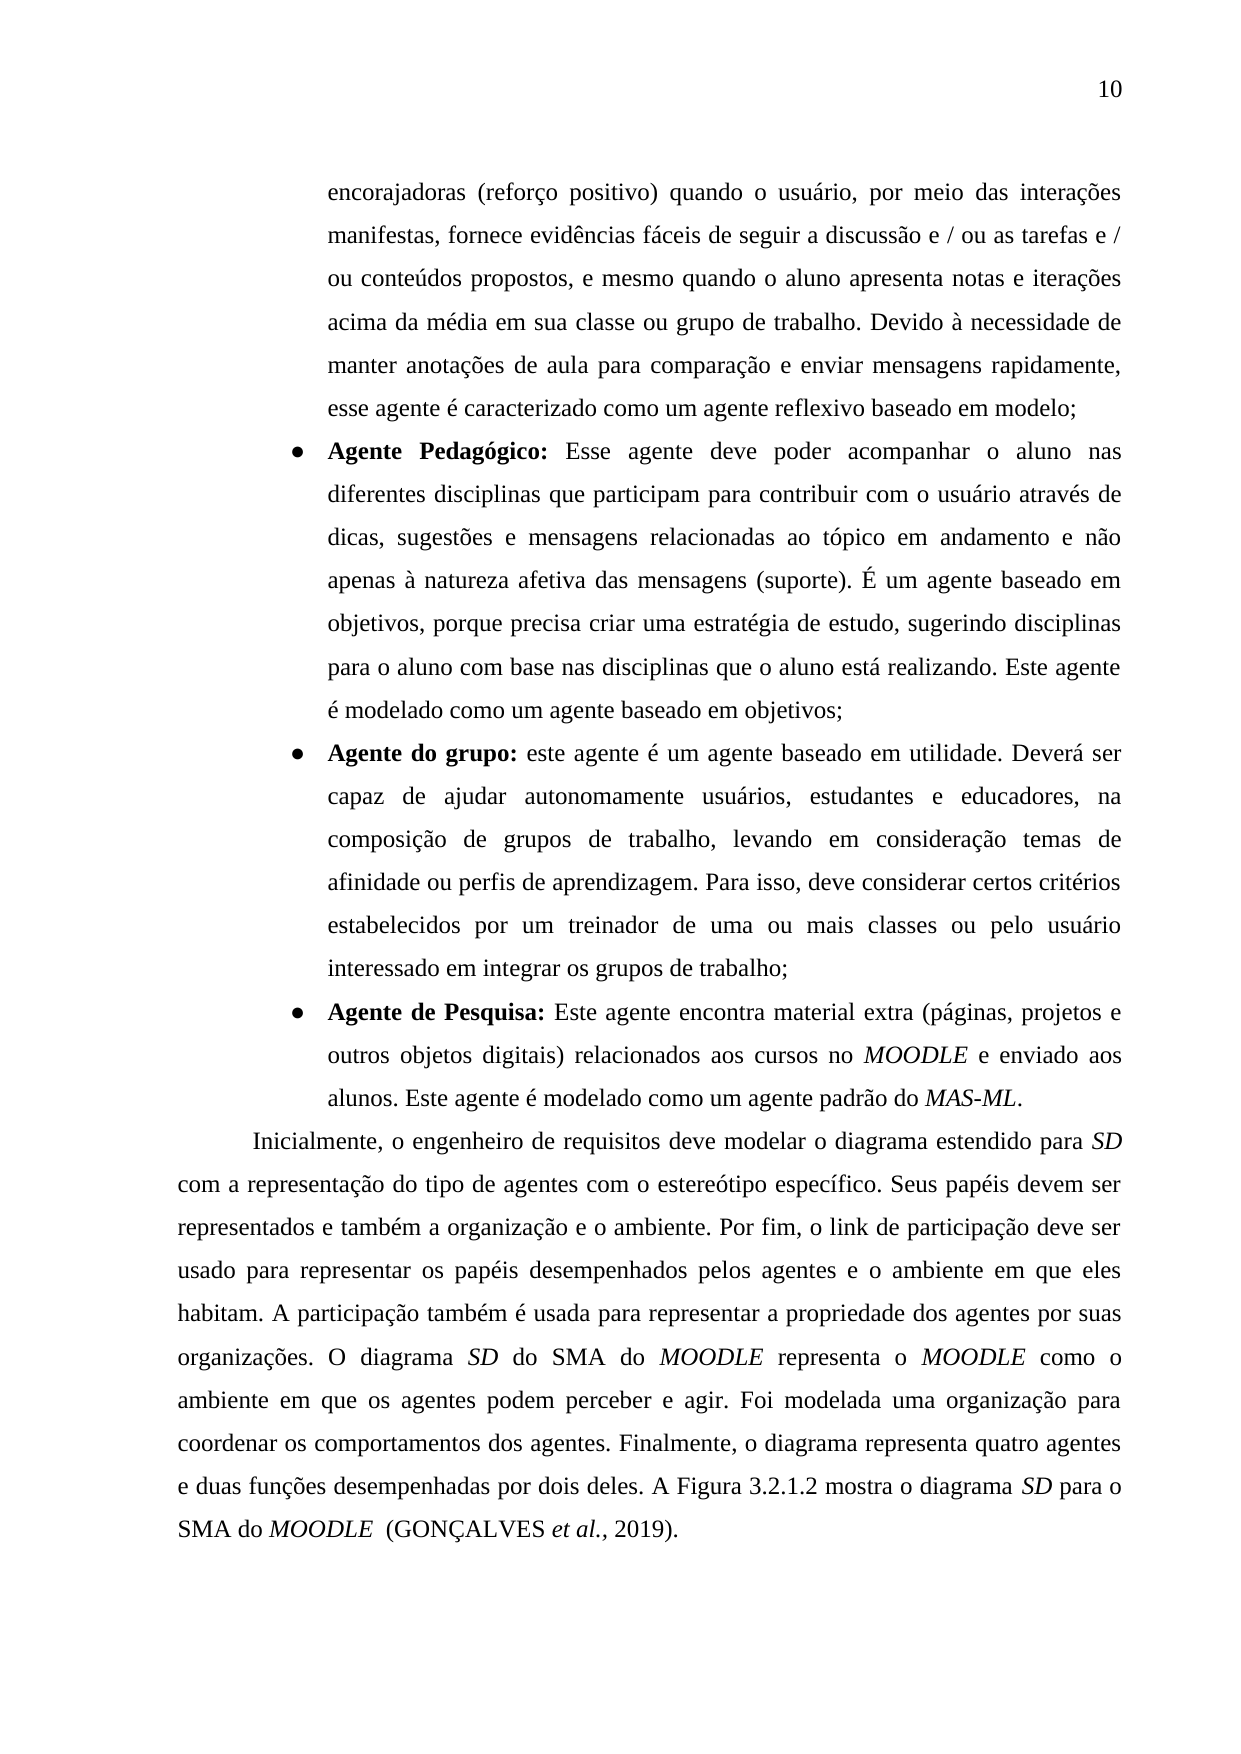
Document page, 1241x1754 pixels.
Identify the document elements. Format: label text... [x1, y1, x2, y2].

list Agente de Pesquisa: Este agente encontra material extra (páginas, projetos e outros objetos digitais) relacionados aos cursos no MOODLE e enviado aos alunos. Este agente é modelado como um agente padrão do MAS-ML. [290, 997, 1122, 1112]
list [290, 177, 1122, 422]
list Agente Pedagógico: Esse agente deve poder acompanhar o aluno nas diferentes disciplinas que participam para contribuir com o usuário através de dicas, sugestões e mensagens relacionadas ao tópico em andamento e não apenas à natureza afetiva das mensagens (suporte). É um agente baseado em objetivos, porque precisa criar uma estratégia de estudo, sugerindo disciplinas para o aluno com base nas disciplinas que o aluno está realizando. Este agente é modelado como um agente baseado em objetivos; [290, 436, 1122, 723]
text Inicialmente, o engenheiro de requisitos deve modelar o diagrama estendido para SD com a representação do tipo de agentes com o estereótipo específico. Seus papéis devem ser representados e também a organização e o ambiente. Por fim, o link de participação deve ser usado para representar os papéis desempenhados pelos agentes e o ambiente em que eles habitam. A participação também é usada para representar a propriedade dos agentes por suas organizações. O diagrama SD do SMA do MOODLE representa o MOODLE como o ambiente em que os agentes podem perceber e agir. Foi modelada uma organização para coordenar os comportamentos dos agentes. Finalmente, o diagrama representa quatro agentes e duas funções desempenhadas por dois deles. A Figura 3.2.1.2 mostra o diagrama SD para o SMA do MOODLE (GONÇALVES et al., 2019). [177, 1126, 1122, 1543]
list Agente do grupo: este agente é um agente baseado em utilidade. Deverá ser capaz de ajudar autonomamente usuários, estudantes e educadores, na composição de grupos de trabalho, levando em consideração temas de afinidade ou perfis de aprendizagem. Para isso, deve considerar certos critérios estabelecidos por um treinador de uma ou mais classes ou pelo usuário interessado em integrar os grupos de trabalho; [290, 738, 1122, 982]
